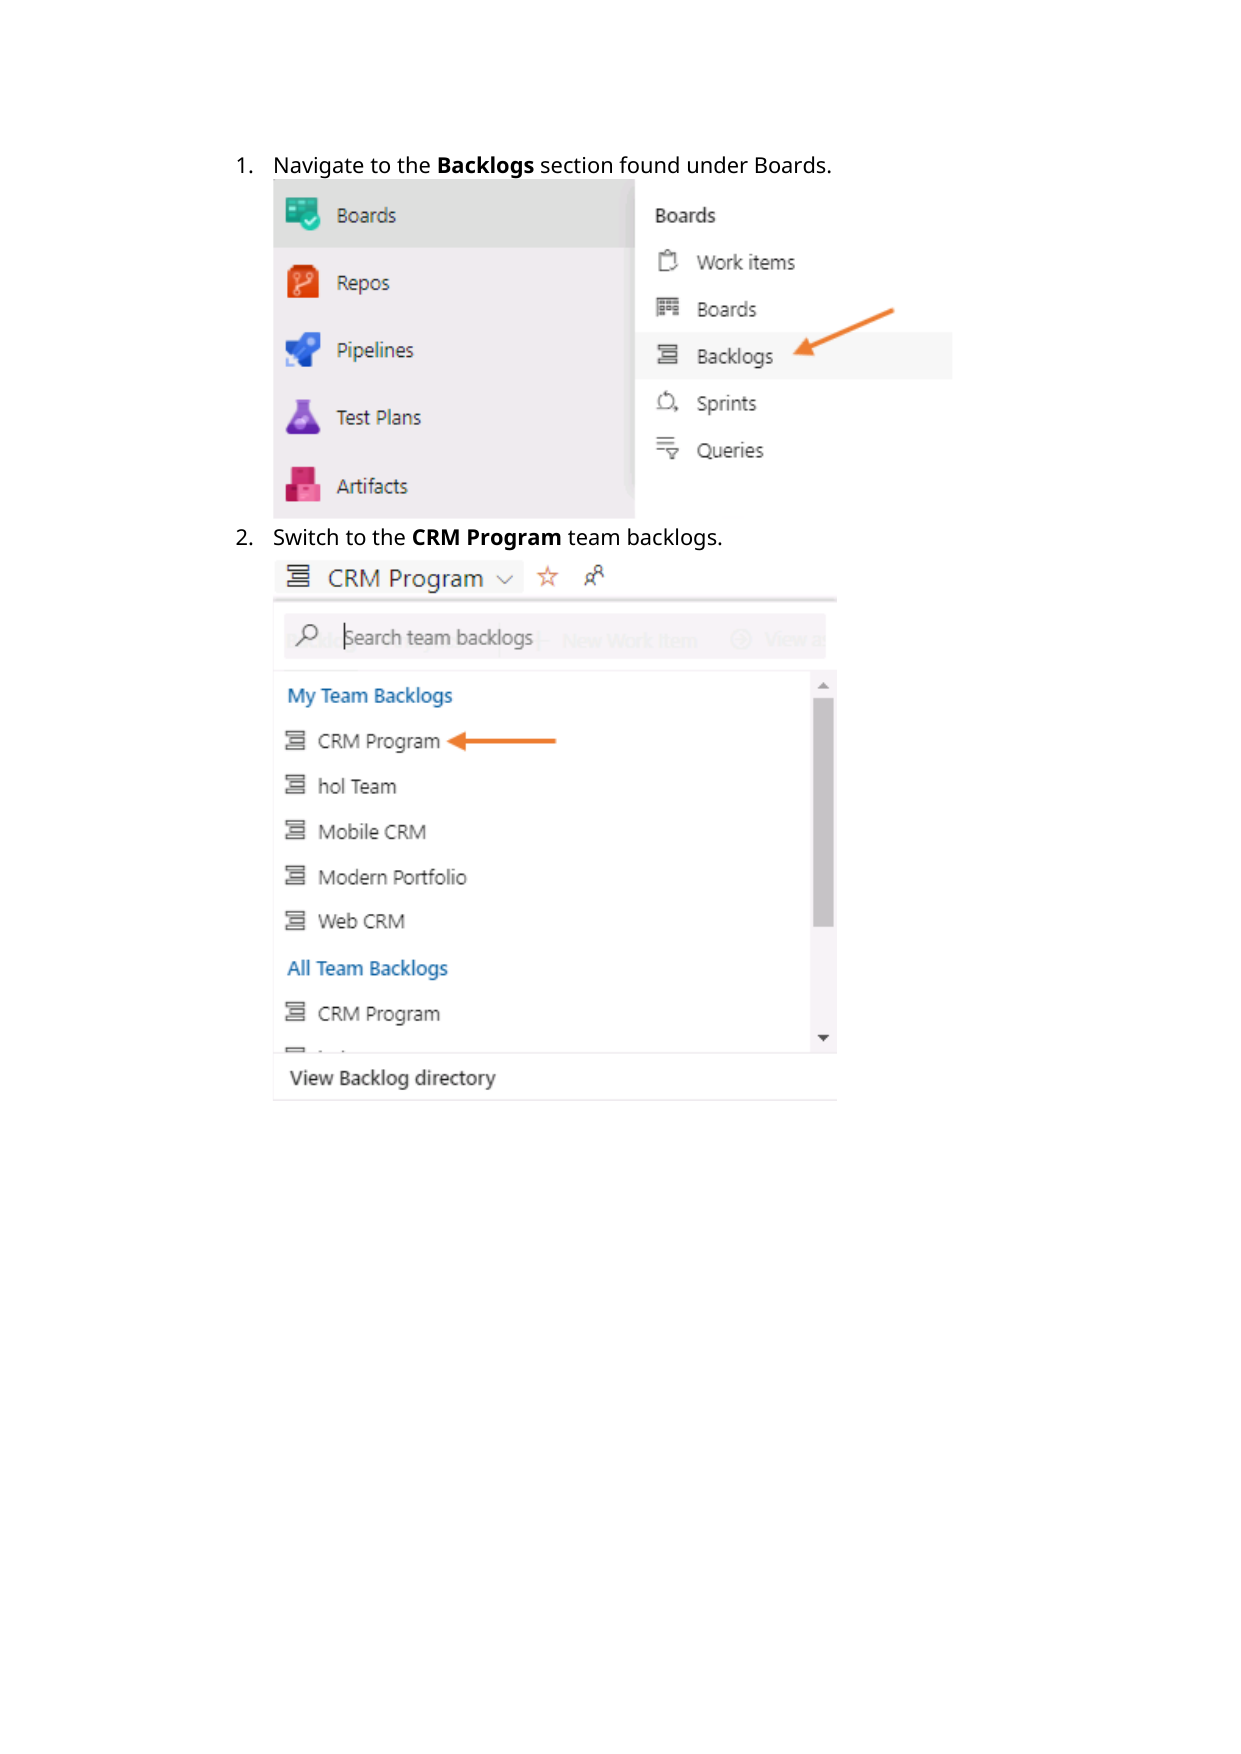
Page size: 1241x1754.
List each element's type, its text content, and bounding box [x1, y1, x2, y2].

picture [272, 551, 837, 1101]
picture [272, 179, 953, 522]
